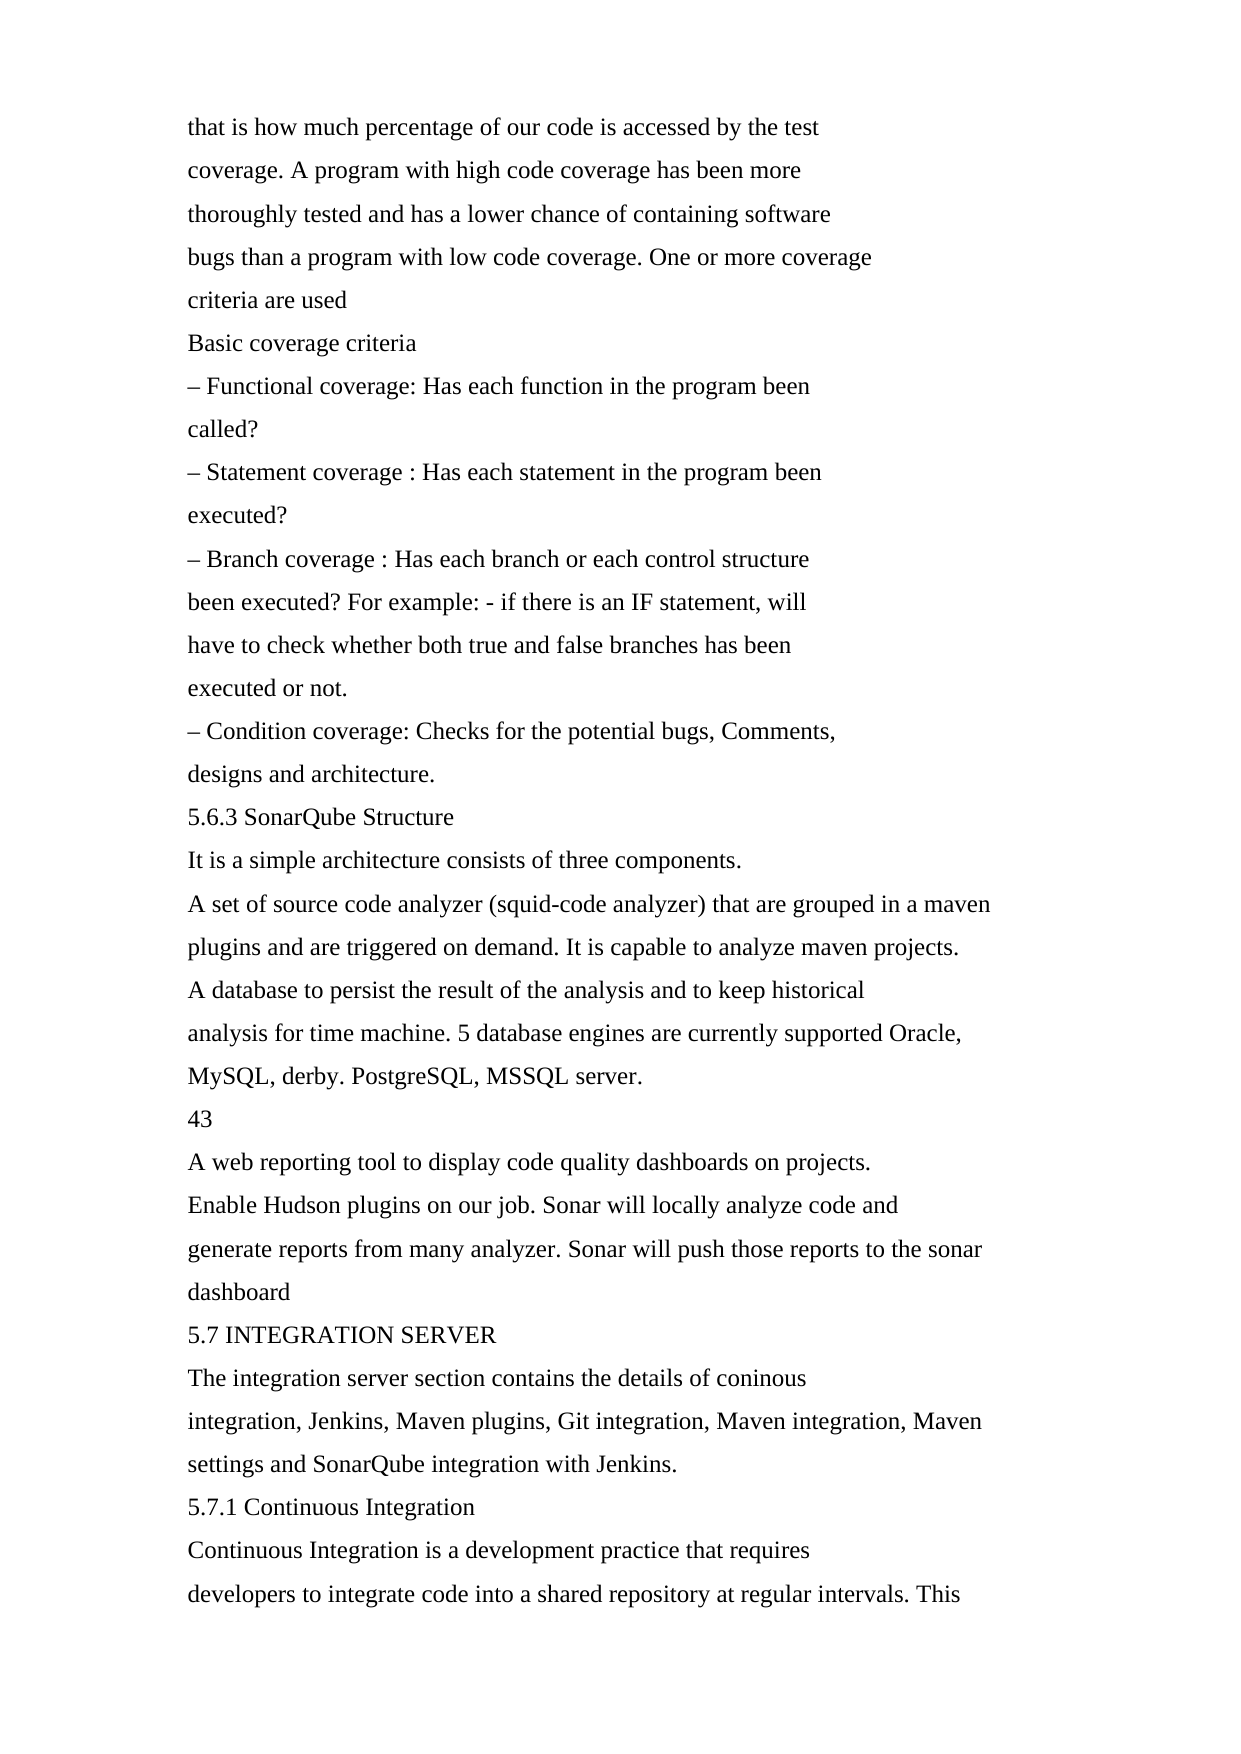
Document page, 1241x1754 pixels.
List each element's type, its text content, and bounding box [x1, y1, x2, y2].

text MySQL, derby. PostgreSQL, MSSQL server. [187, 1061, 1090, 1090]
text 5.7.1 Continuous Integration [187, 1492, 1090, 1521]
text that is how much percentage of our code is accessed by the test [187, 112, 1090, 141]
text – Statement coverage : Has each statement in the program been [187, 457, 1090, 486]
text executed or not. [187, 673, 1090, 702]
text – Branch coverage : Has each branch or each control structure [187, 544, 1090, 572]
text settings and SonarQube integration with Jenkins. [187, 1449, 1090, 1478]
text called? [187, 414, 1090, 443]
text A web reporting tool to display code quality dashboards on projects. [187, 1147, 1090, 1176]
text 5.6.3 SonarQube Structure [187, 802, 1090, 831]
text plugins and are triggered on demand. It is capable to analyze maven projects. [187, 932, 1090, 961]
text It is a simple architecture consists of three components. [187, 846, 1090, 874]
text Basic coverage criteria [187, 328, 1090, 357]
text developers to integrate code into a shared repository at regular intervals. This [187, 1579, 1090, 1607]
text – Functional coverage: Has each function in the program been [187, 371, 1090, 400]
text been executed? For example: - if there is an IF statement, will [187, 587, 1090, 616]
text designs and architecture. [187, 759, 1090, 788]
text executed? [187, 501, 1090, 529]
text have to check whether both true and false branches has been [187, 630, 1090, 659]
text bugs than a program with low code coverage. One or more coverage [187, 242, 1090, 271]
text – Condition coverage: Checks for the potential bugs, Comments, [187, 716, 1090, 745]
text coverage. A program with high code coverage has been more [187, 156, 1090, 184]
text thoroughly tested and has a lower chance of containing software [187, 199, 1090, 227]
text generate reports from many analyzer. Sonar will push those reports to the sonar [187, 1234, 1090, 1262]
text 5.7 INTEGRATION SERVER [187, 1320, 1090, 1349]
text analysis for time machine. 5 database engines are currently supported Oracle, [187, 1018, 1090, 1047]
text Enable Hudson plugins on our job. Sonar will locally analyze code and [187, 1191, 1090, 1219]
text dashboard [187, 1277, 1090, 1306]
text 43 [187, 1104, 1090, 1133]
text Continuous Integration is a development practice that requires [187, 1536, 1090, 1564]
text integration, Jenkins, Maven plugins, Git integration, Maven integration, Maven [187, 1406, 1090, 1435]
text The integration server section contains the details of coninous [187, 1363, 1090, 1392]
text A set of source code analyzer (squid-code analyzer) that are grouped in a maven [187, 889, 1090, 917]
text criteria are used [187, 285, 1090, 314]
text A database to persist the result of the analysis and to keep historical [187, 975, 1090, 1004]
